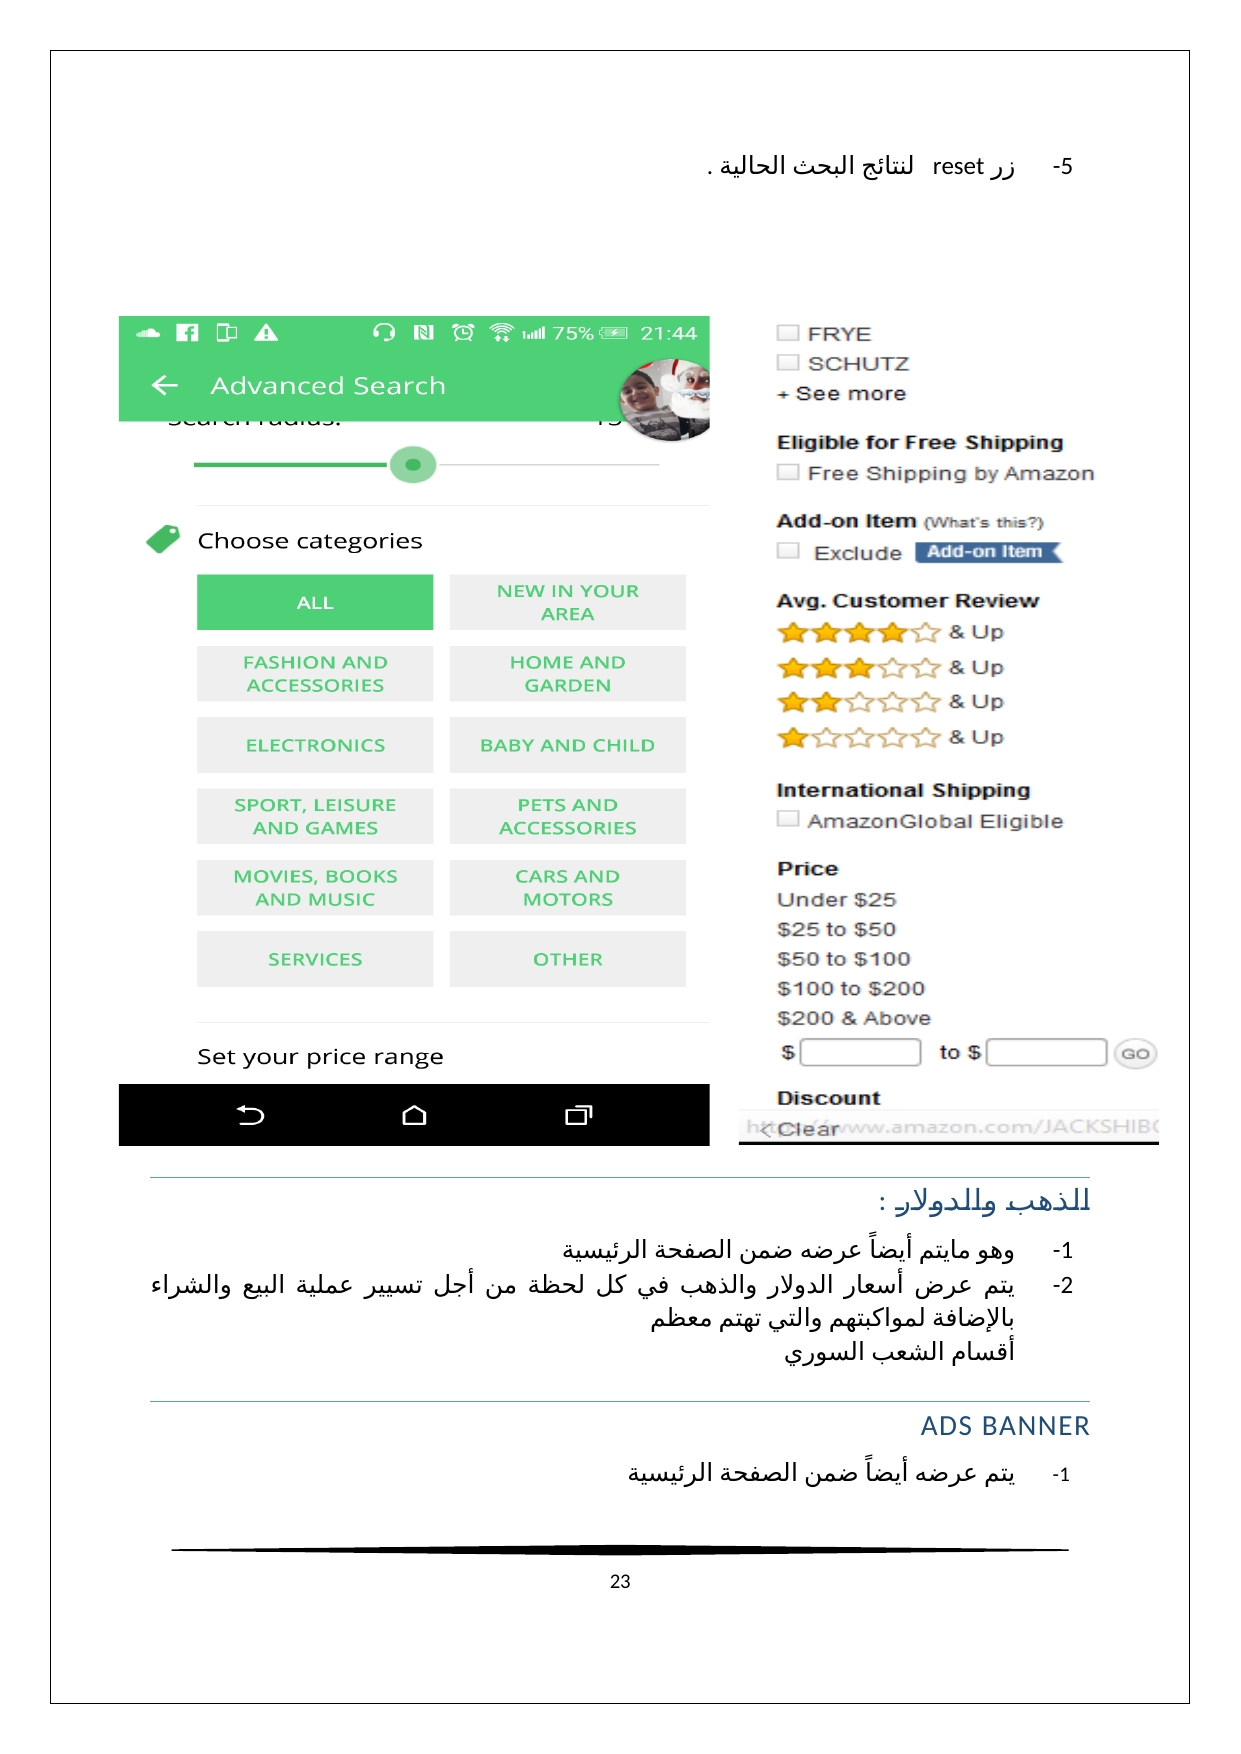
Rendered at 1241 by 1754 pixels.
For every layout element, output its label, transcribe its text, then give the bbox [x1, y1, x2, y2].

table_header [721, 306, 1170, 1145]
subtitle الذهب والدولار : [150, 1178, 1090, 1218]
list وهو مايتم أيضاً عرضه ضمن الصفحة الرئيسية [150, 1234, 1053, 1264]
picture [118, 316, 710, 1146]
list يتم عرضه أيضاً ضمن الصفحة الرئيسية [150, 1458, 1053, 1487]
list أقسام الشعب السوري [150, 1337, 1015, 1365]
list زر reset لنتائج البحث الحالية . [150, 150, 1053, 181]
subtitle Ads banner [150, 1402, 1090, 1442]
list يتم عرض أسعار الدولار والذهب في كل لحظة من أجل تسيير عملية البيع والشراء بالإضافة لمواكبتهم والتي تهتم معظم [150, 1269, 1053, 1332]
picture [738, 316, 1159, 1145]
table_header [103, 306, 721, 1145]
